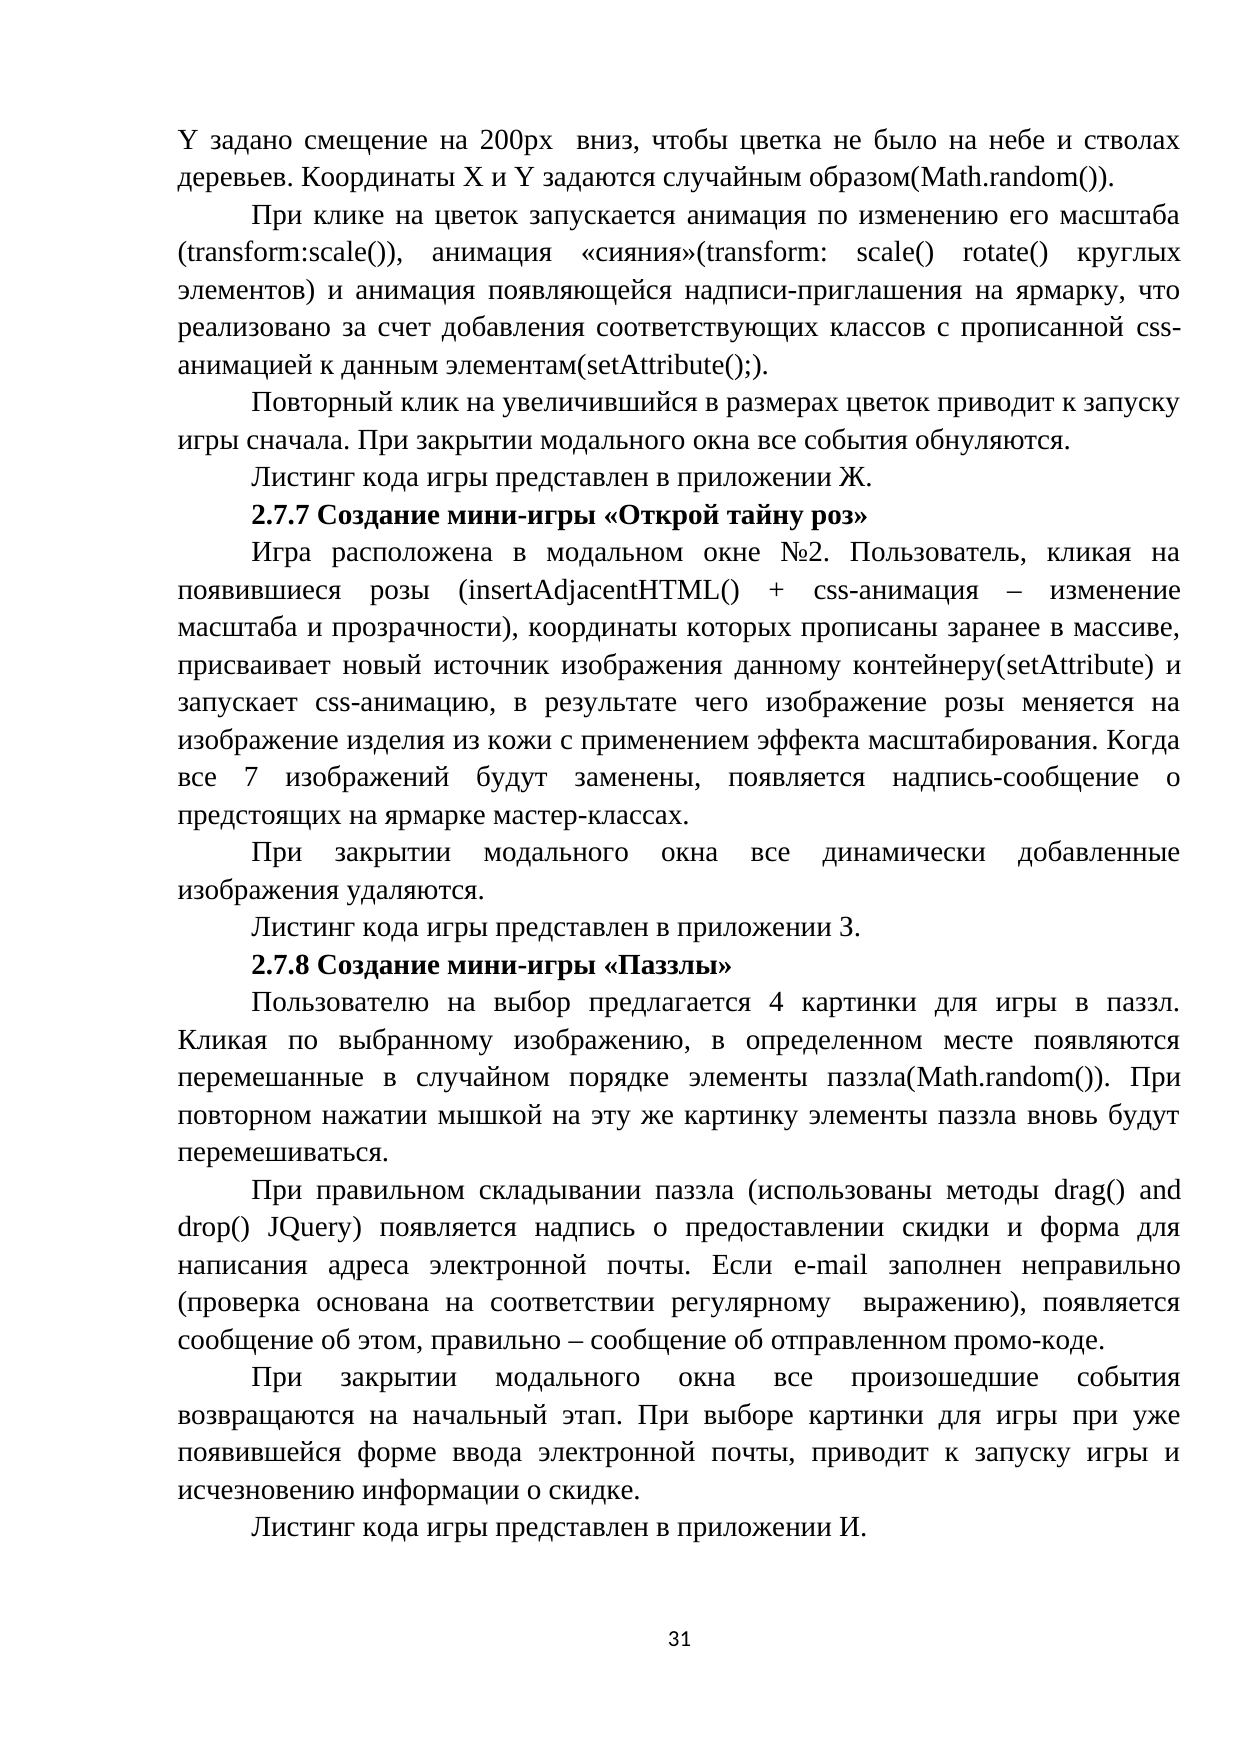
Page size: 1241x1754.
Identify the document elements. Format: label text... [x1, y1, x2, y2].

text Листинг кода игры представлен в приложении И. [177, 1506, 1181, 1543]
text При закрытии модального окна все произошедшие события возвращаются на начальный этап. При выборе картинки для игры при уже появившейся форме ввода электронной почты, приводит к запуску игры и исчезновению информации о скидке. [177, 1356, 1181, 1506]
text Листинг кода игры представлен в приложении Ж. [177, 456, 1181, 493]
text При закрытии модального окна все динамически добавленные изображения удаляются. [177, 831, 1181, 906]
text При клике на цветок запускается анимация по изменению его масштаба (transform:scale()), анимация «сияния»(transform: scale() rotate() круглых элементов) и анимация появляющейся надписи-приглашения на ярмарку, что реализовано за счет добавления соответствующих классов с прописанной css-анимацией к данным элементам(setAttribute();). [177, 193, 1181, 381]
text Повторный клик на увеличившийся в размерах цветок приводит к запуску игры сначала. При закрытии модального окна все события обнуляются. [177, 381, 1181, 456]
text Листинг кода игры представлен в приложении З. [177, 906, 1181, 943]
text Пользователю на выбор предлагается 4 картинки для игры в паззл. Кликая по выбранному изображению, в определенном месте появляются перемешанные в случайном порядке элементы паззла(Math.random()). При повторном нажатии мышкой на эту же картинку элементы паззла вновь будут перемешиваться. [177, 981, 1181, 1168]
text Игра расположена в модальном окне №2. Пользователь, кликая на появившиеся розы (insertAdjacentHTML() + css-анимация – изменение масштаба и прозрачности), координаты которых прописаны заранее в массиве, присваивает новый источник изображения данному контейнеру(setAttribute) и запускает css-анимацию, в результате чего изображение розы меняется на изображение изделия из кожи с применением эффекта масштабирования. Когда все 7 изображений будут заменены, появляется надпись-сообщение о предстоящих на ярмарке мастер-классах. [177, 531, 1181, 831]
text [177, 118, 1181, 193]
text При правильном складывании паззла (использованы методы drag() and drop() JQuery) появляется надпись о предоставлении скидки и форма для написания адреса электронной почты. Если e-mail заполнен неправильно (проверка основана на соответствии регулярному выражению), появляется сообщение об этом, правильно – сообщение об отправленном промо-коде. [177, 1168, 1181, 1356]
text 2.7.7 Создание мини-игры «Открой тайну роз» [177, 493, 1181, 531]
text 2.7.8 Создание мини-игры «Паззлы» [177, 943, 1181, 981]
